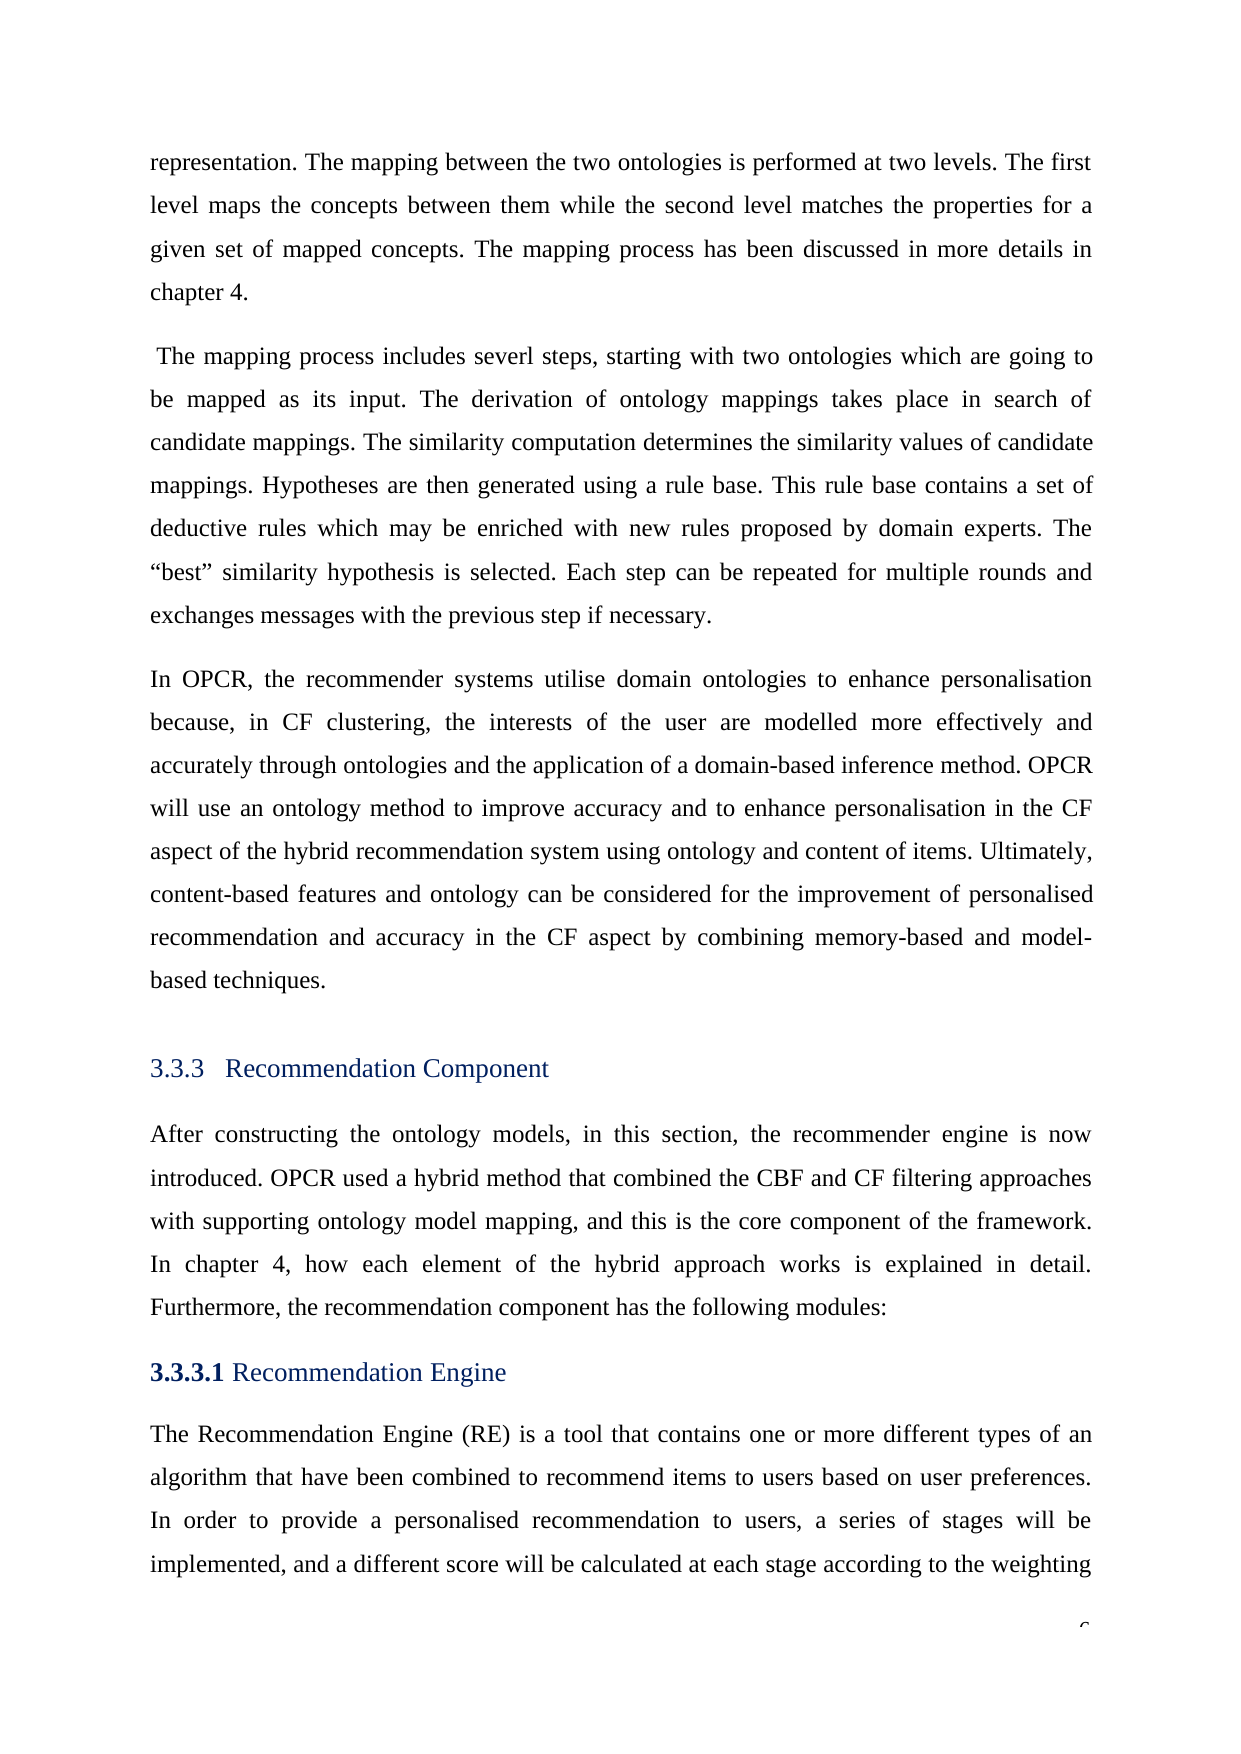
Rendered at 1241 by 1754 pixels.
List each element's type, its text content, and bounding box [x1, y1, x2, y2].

text In OPCR, the recommender systems utilise domain ontologies to enhance personalisation because, in CF clustering, the interests of the user are modelled more effectively and accurately through ontologies and the application of a domain-based inference method. OPCR will use an ontology method to improve accuracy and to enhance personalisation in the CF aspect of the hybrid recommendation system using ontology and content of items. Ultimately, content-based features and ontology can be considered for the improvement of personalised recommendation and accuracy in the CF aspect by combining memory-based and model-based techniques. [150, 664, 1093, 994]
text representation. The mapping between the two ontologies is performed at two levels. The first level maps the concepts between them while the second level matches the properties for a given set of mapped concepts. The mapping process has been discussed in more details in chapter 4. [150, 147, 1093, 306]
subtitle Recommendation Component [150, 1052, 1240, 1083]
subtitle Recommendation Engine [150, 1356, 1240, 1387]
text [150, 1419, 1093, 1577]
text The mapping process includes severl steps, starting with two ontologies which are going to be mapped as its input. The derivation of ontology mappings takes place in search of candidate mappings. The similarity computation determines the similarity values of candidate mappings. Hypotheses are then generated using a rule base. This rule base contains a set of deductive rules which may be enriched with new rules proposed by domain experts. The “best” similarity hypothesis is selected. Each step can be repeated for multiple rounds and exchanges messages with the previous step if necessary. [150, 341, 1093, 628]
text After constructing the ontology models, in this section, the recommender engine is now introduced. OPCR used a hybrid method that combined the CBF and CF filtering approaches with supporting ontology model mapping, and this is the core component of the framework. In chapter 4, how each element of the hybrid approach works is explained in detail. Furthermore, the recommendation component has the following modules: [150, 1119, 1093, 1321]
